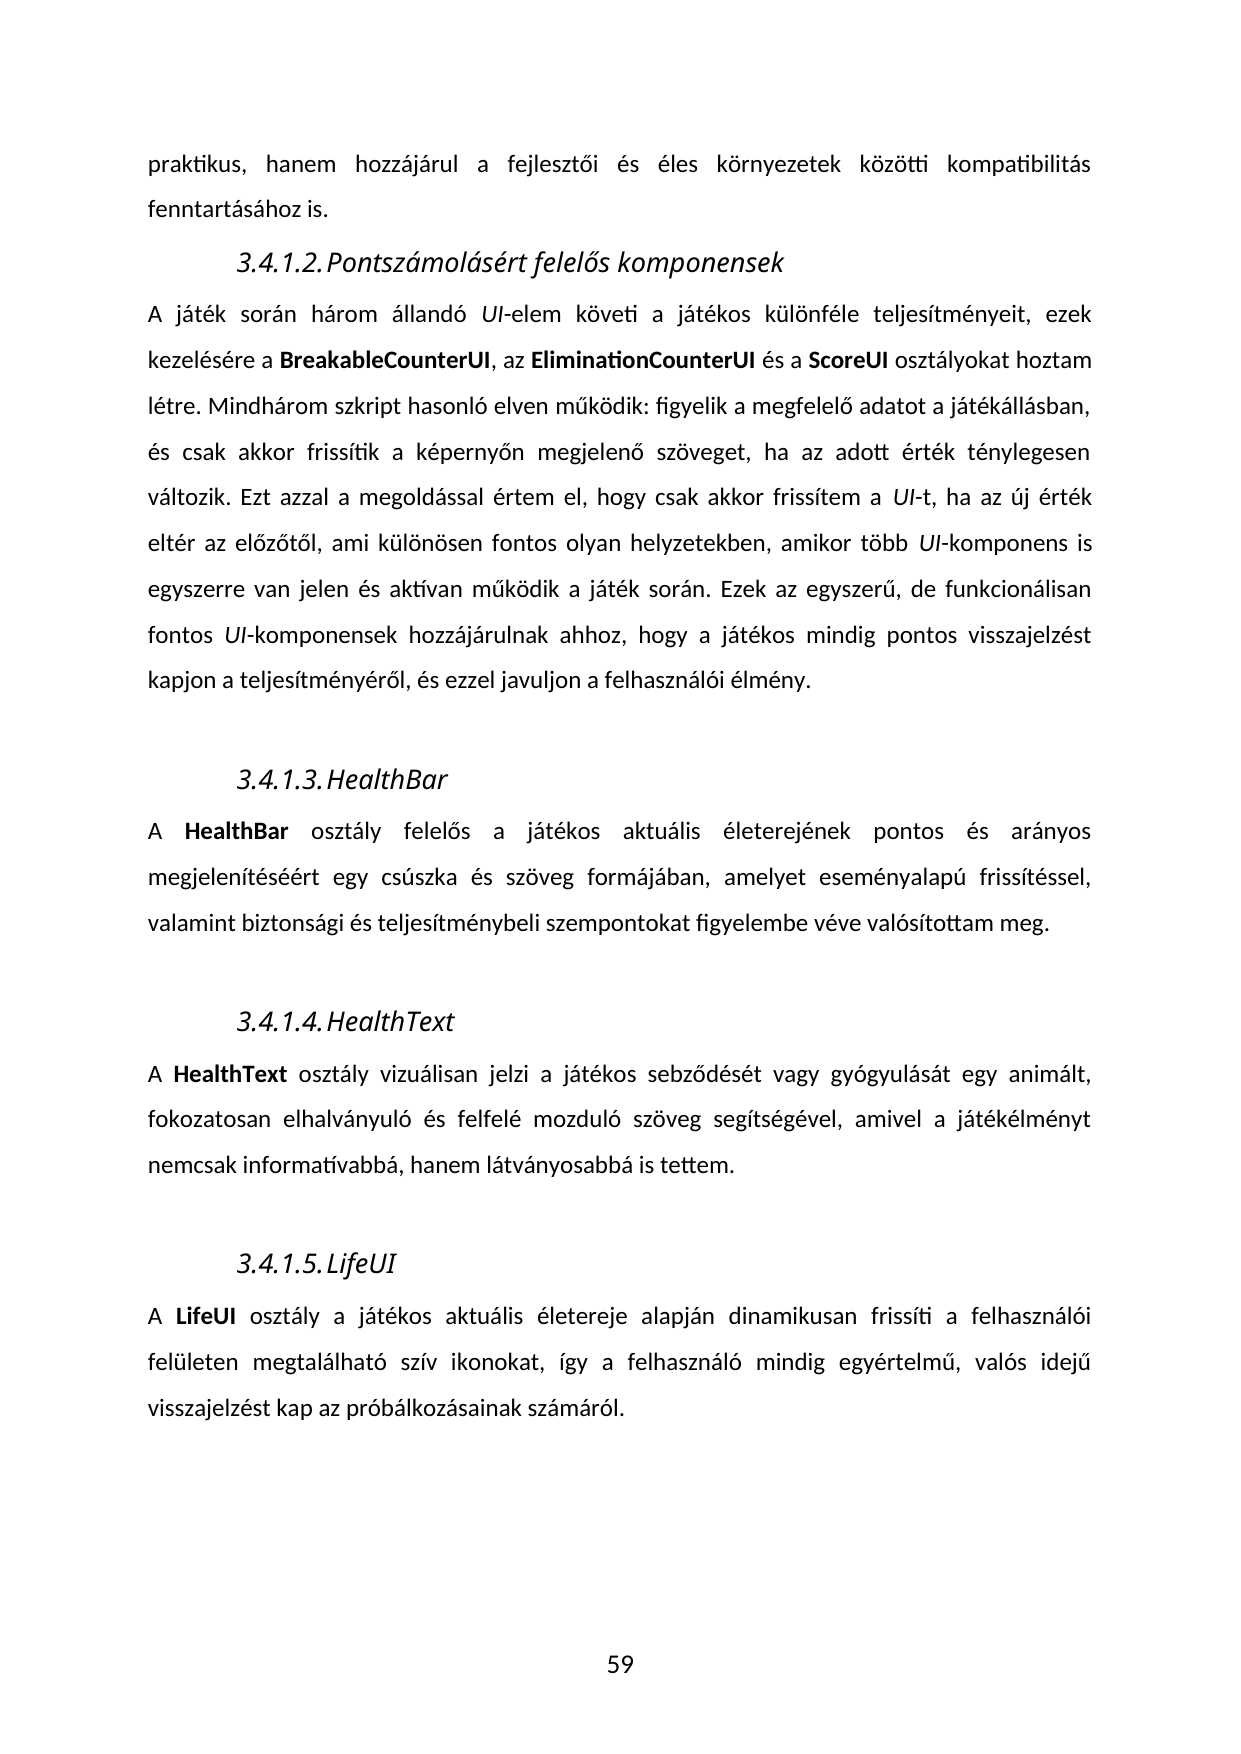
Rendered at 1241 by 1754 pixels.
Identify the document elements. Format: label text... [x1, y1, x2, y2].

text A HealthText osztály vizuálisan jelzi a játékos sebződését vagy gyógyulását egy animált, fokozatosan elhalványuló és felfelé mozduló szöveg segítségével, amivel a játékélményt nemcsak informatívabbá, hanem látványosabbá is tettem. [148, 1058, 1092, 1180]
text A HealthBar osztály felelős a játékos aktuális életerejének pontos és arányos megjelenítéséért egy csúszka és szöveg formájában, amelyet eseményalapú frissítéssel, valamint biztonsági és teljesítménybeli szempontokat figyelembe véve valósítottam meg. [148, 815, 1092, 937]
text A LifeUI osztály a játékos aktuális életereje alapján dinamikusan frissíti a felhasználói felületen megtalálható szív ikonokat, így a felhasználó mindig egyértelmű, valós idejű visszajelzést kap az próbálkozásainak számáról. [148, 1300, 1092, 1422]
text A játék során három állandó UI-elem követi a játékos különféle teljesítményeit, ezek kezelésére a BreakableCounterUI, az EliminationCounterUI és a ScoreUI osztályokat hoztam létre. Mindhárom szkript hasonló elven működik: figyelik a megfelelő adatot a játékállásban, és csak akkor frissítik a képernyőn megjelenő szöveget, ha az adott érték ténylegesen változik. Ezt azzal a megoldással értem el, hogy csak akkor frissítem a UI-t, ha az új érték eltér az előzőtől, ami különösen fontos olyan helyzetekben, amikor több UI-komponens is egyszerre van jelen és aktívan működik a játék során. Ezek az egyszerű, de funkcionálisan fontos UI-komponensek hozzájárulnak ahhoz, hogy a játékos mindig pontos visszajelzést kapjon a teljesítményéről, és ezzel javuljon a felhasználói élmény. [148, 299, 1092, 695]
subtitle LifeUI [236, 1245, 1092, 1282]
subtitle HealthText [236, 1002, 1092, 1039]
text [148, 148, 1092, 224]
subtitle HealthBar [236, 760, 1092, 797]
subtitle Pontszámolásért felelős komponensek [236, 243, 1092, 280]
